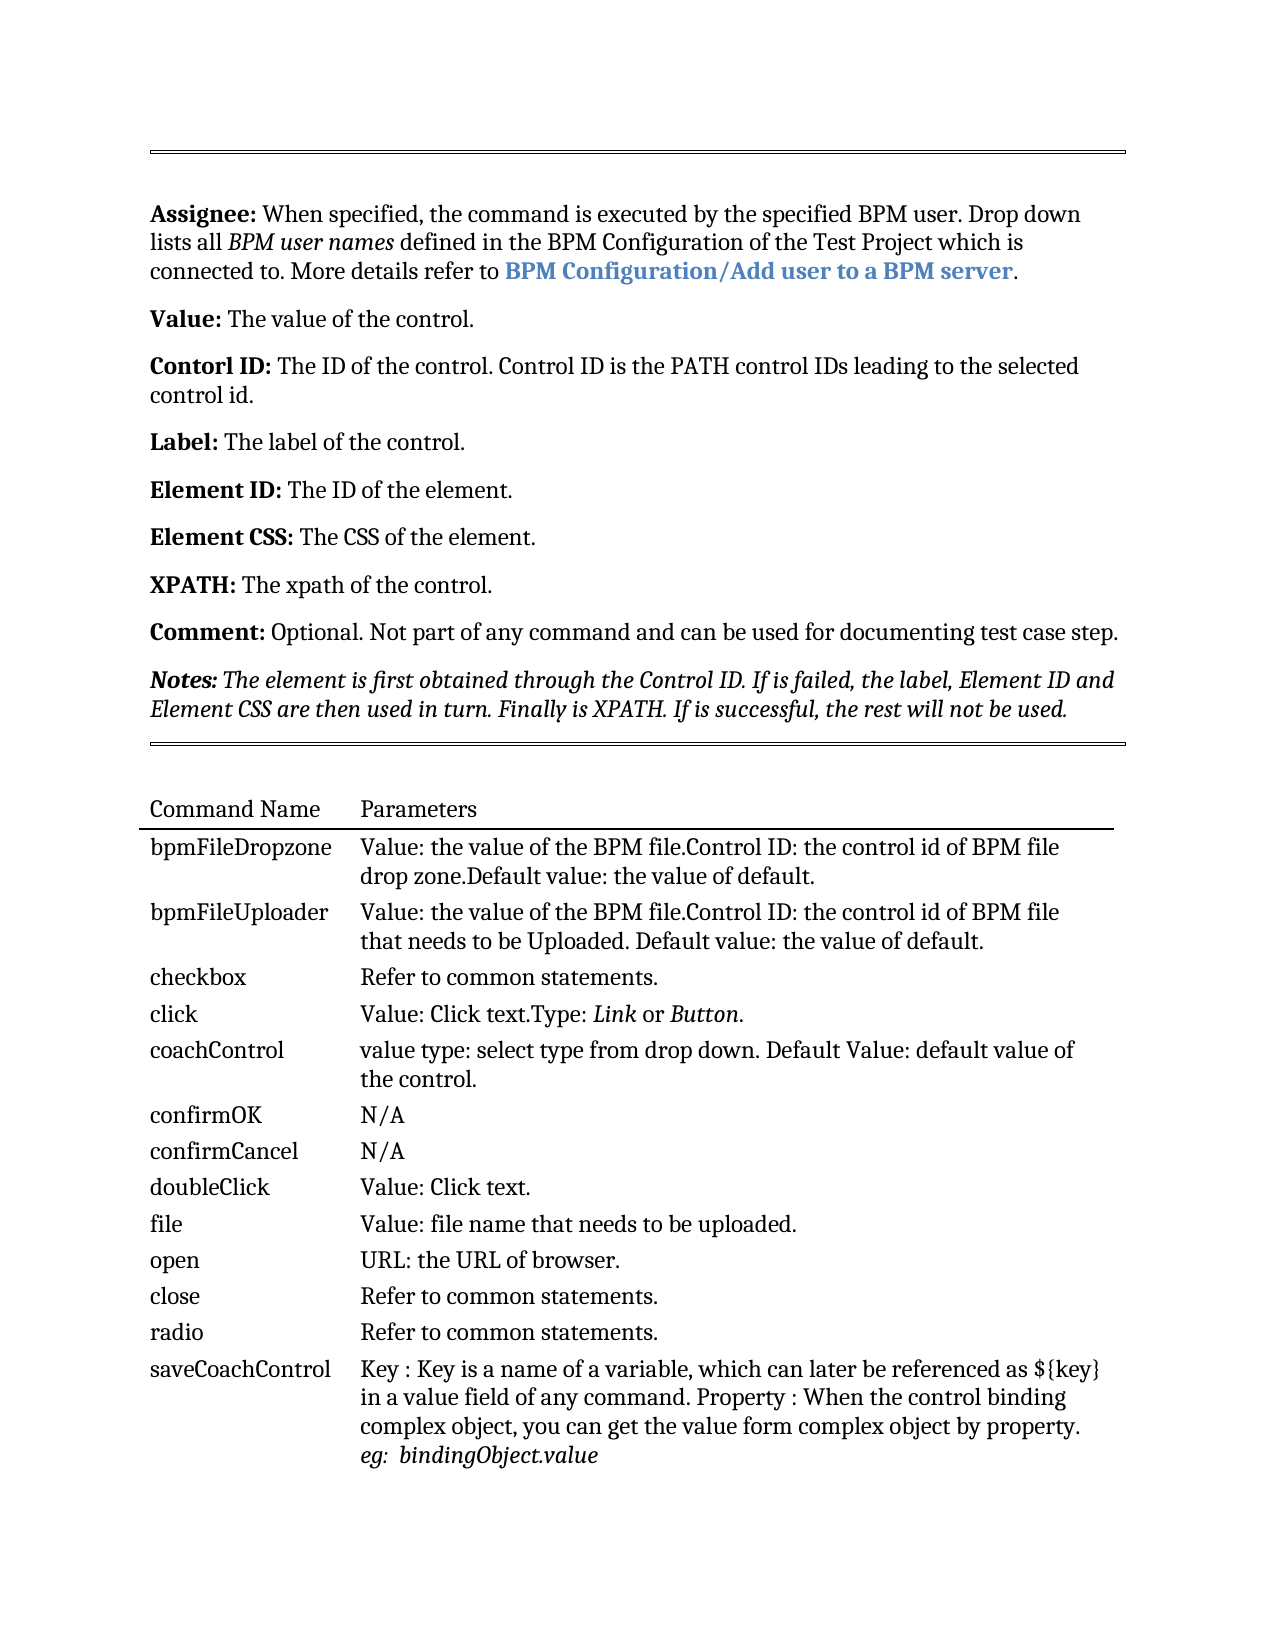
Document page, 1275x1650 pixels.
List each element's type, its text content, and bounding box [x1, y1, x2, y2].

text Assignee: When specified, the command is executed by the specified BPM user. Drop down lists all BPM user names defined in the BPM Configuration of the Test Project which is connected to. More details refer to BPM Configuration/Add user to a BPM server. [150, 199, 1125, 286]
text Contorl ID: The ID of the control. Control ID is the PATH control IDs leading to the selected control id. [150, 352, 1125, 409]
table_cell doubleClick [139, 1170, 349, 1206]
text Value: The value of the control. [150, 304, 1125, 333]
table_cell radio [139, 1315, 349, 1351]
table_cell N/A [349, 1097, 1114, 1133]
table_cell click [139, 996, 349, 1032]
table_cell Refer to common statements. [349, 1278, 1114, 1314]
table_cell Key : Key is a name of a variable, which can later be referenced as ${key} in a value field of any command. Property : When the control binding complex object, you can get the value form complex object by property. eg: bindingObject.value [349, 1351, 1114, 1473]
table_cell open [139, 1242, 349, 1278]
table_cell bpmFileDropzone [139, 830, 349, 894]
table_cell confirmCancel [139, 1133, 349, 1169]
table_cell Value: Click text.Type: Link or Button. [349, 996, 1114, 1032]
table_cell Refer to common statements. [349, 1315, 1114, 1351]
table_cell bpmFileUploader [139, 895, 349, 959]
text Comment: Optional. Not part of any command and can be used for documenting test case step. [150, 618, 1125, 647]
table_cell N/A [349, 1133, 1114, 1169]
table_cell Value: Click text. [349, 1170, 1114, 1206]
table_cell value type: select type from drop down. Default Value: default value of the control. [349, 1032, 1114, 1097]
table_cell close [139, 1278, 349, 1314]
text Element ID: The ID of the element. [150, 476, 1125, 504]
table_cell Value: file name that needs to be uploaded. [349, 1206, 1114, 1242]
text XPATH: The xpath of the control. [150, 571, 1125, 599]
table_cell Value: the value of the BPM file.Control ID: the control id of BPM file drop zone.Default value: the value of default. [349, 830, 1114, 894]
text Label: The label of the control. [150, 428, 1125, 457]
table_cell confirmOK [139, 1097, 349, 1133]
table_header Command Name [139, 792, 349, 828]
table_cell Value: the value of the BPM file.Control ID: the control id of BPM file that needs to be Uploaded. Default value: the value of default. [349, 895, 1114, 959]
table_cell saveCoachControl [139, 1351, 349, 1473]
table_cell coachControl [139, 1032, 349, 1097]
table_cell Refer to common statements. [349, 960, 1114, 996]
table_cell checkbox [139, 960, 349, 996]
text Element CSS: The CSS of the element. [150, 523, 1125, 552]
table_cell URL: the URL of browser. [349, 1242, 1114, 1278]
text Notes: The element is first obtained through the Control ID. If is failed, the label, Element ID and Element CSS are then used in turn. Finally is XPATH. If is successful, the rest will not be used. [150, 666, 1125, 723]
table_header Parameters [349, 792, 1114, 828]
table_cell file [139, 1206, 349, 1242]
